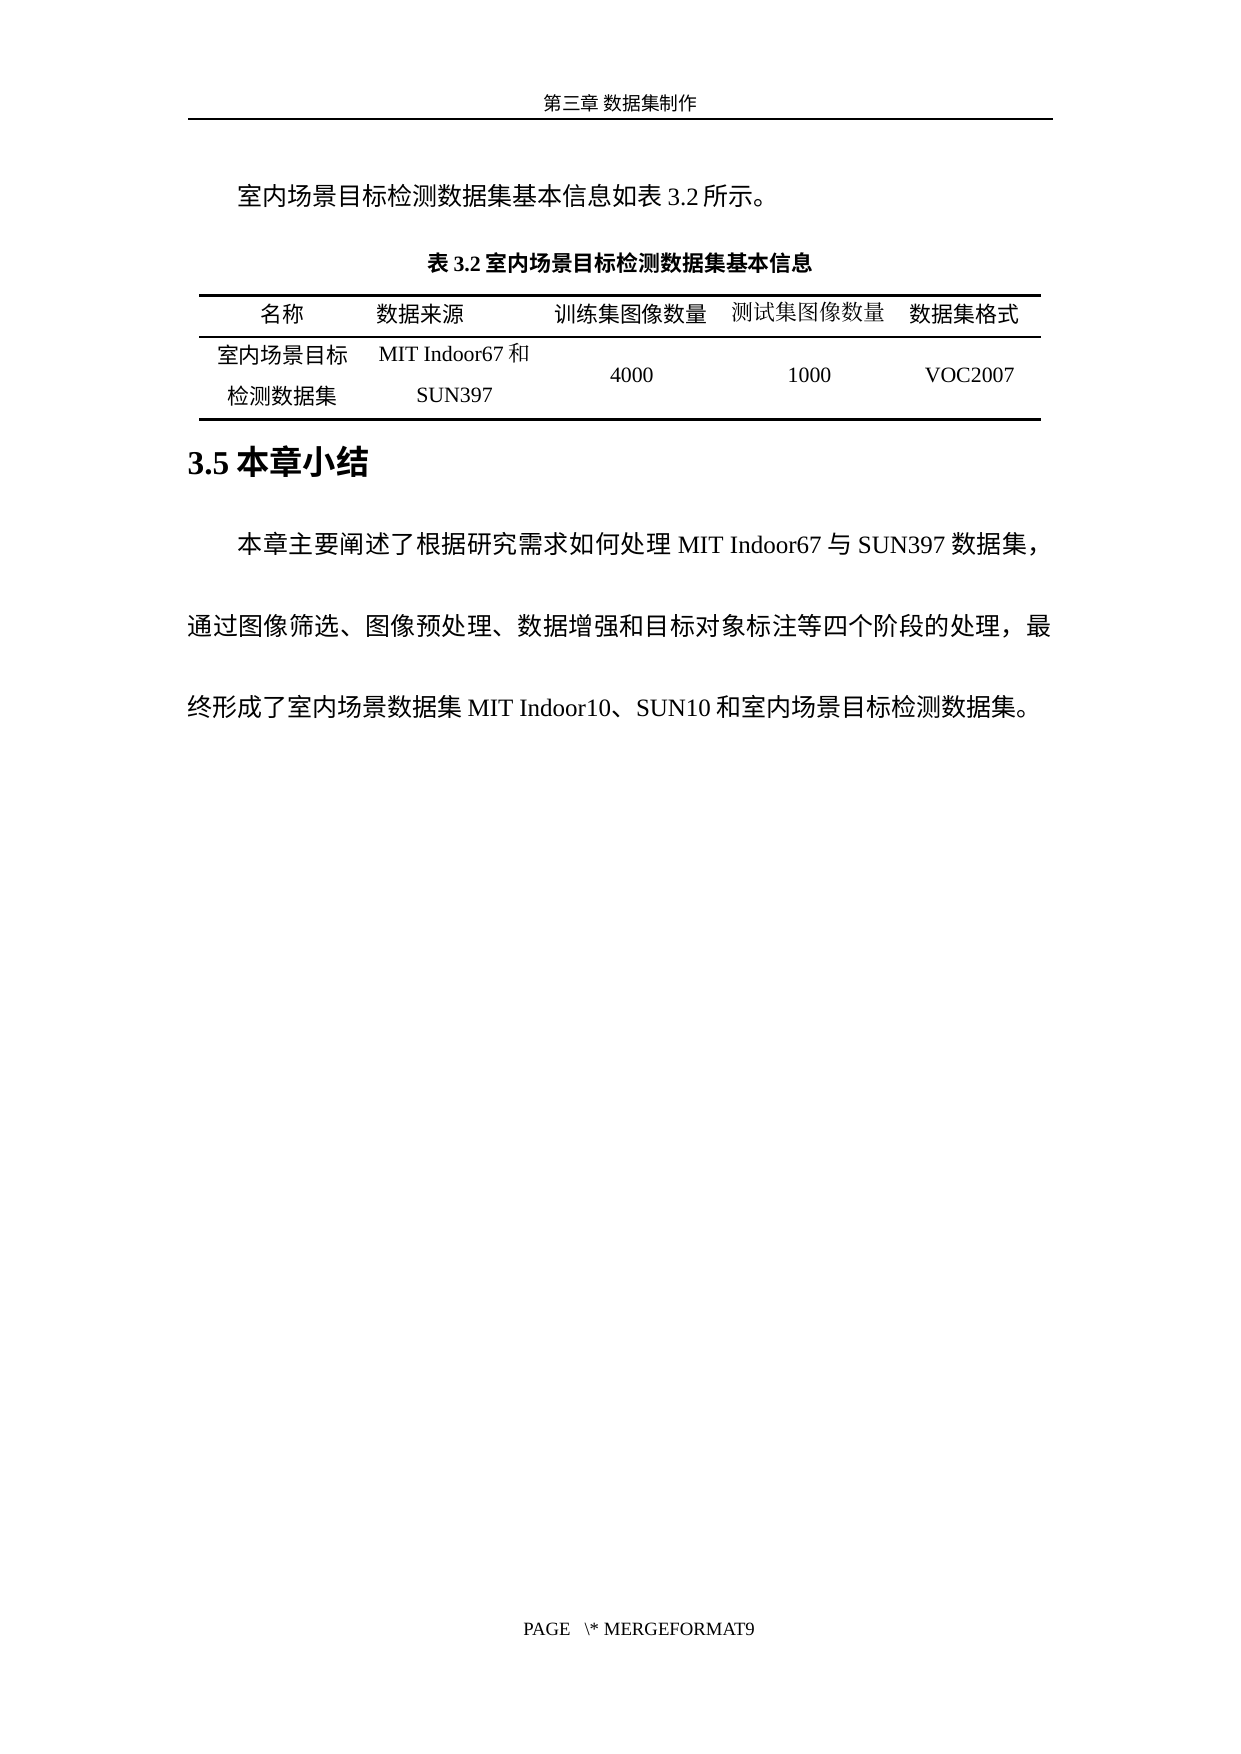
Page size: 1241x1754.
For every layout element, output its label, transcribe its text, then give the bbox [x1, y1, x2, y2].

table_cell 4000 [543, 338, 720, 418]
subtitle 3.5本章小结 [187, 427, 1053, 492]
table_cell MIT Indoor67和SUN397 [365, 338, 543, 418]
table_cell 1000 [720, 338, 898, 418]
table_cell 室内场景目标检测数据集 [199, 338, 365, 418]
text 表3.2室内场景目标检测数据集基本信息 [187, 245, 1053, 278]
text 室内场景目标检测数据集基本信息如表3.2所示。 [187, 162, 1053, 227]
table_header 训练集图像数量 [543, 297, 720, 336]
table_header 测试集图像数量 [720, 297, 898, 336]
table_cell VOC2007 [898, 338, 1041, 418]
table_header 数据集格式 [898, 297, 1041, 336]
table_header 数据来源 [365, 297, 543, 336]
table_header 名称 [199, 297, 365, 336]
text 本章主要阐述了根据研究需求如何处理MIT Indoor67与SUN397数据集，通过图像筛选、图像预处理、数据增强和目标对象标注等四个阶段的处理，最终形成了室内场景数据集MIT Indoor10、SUN10和室内场景目标检测数据集。 [187, 511, 1053, 738]
